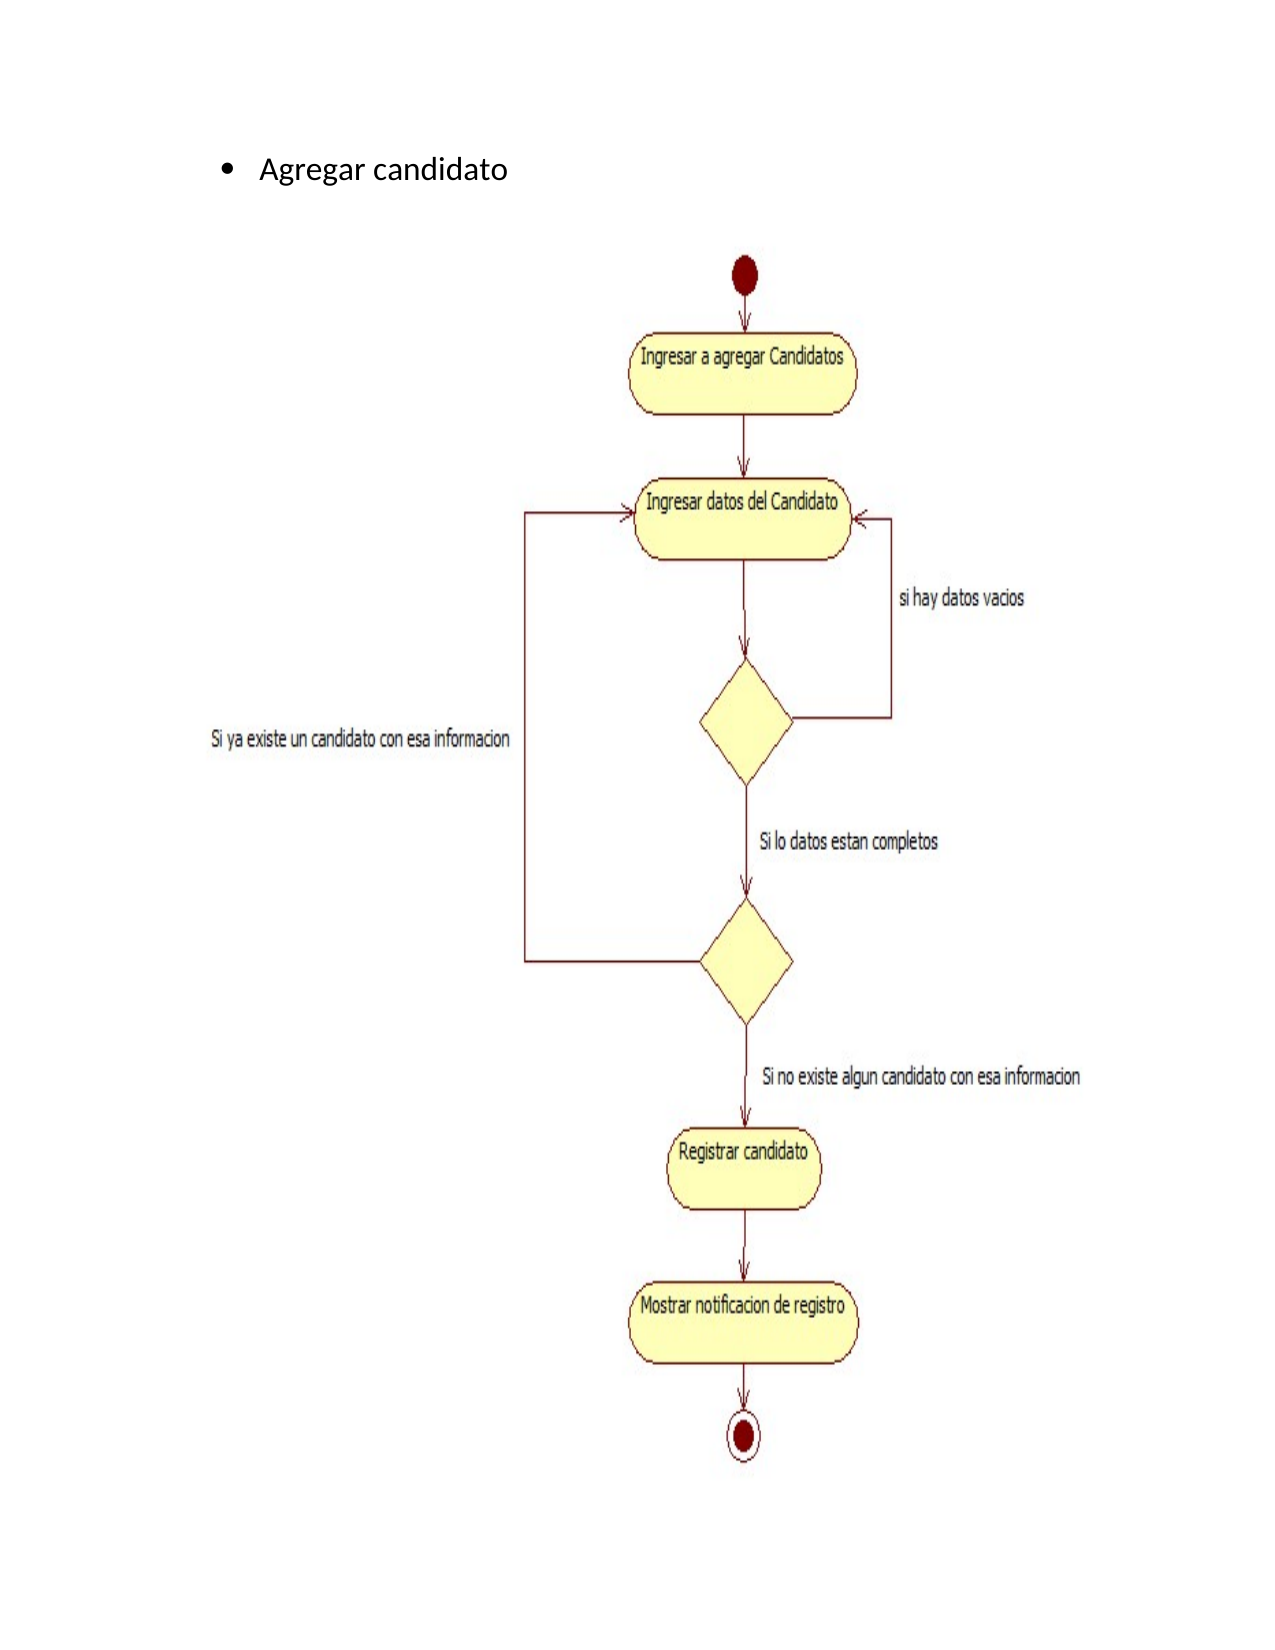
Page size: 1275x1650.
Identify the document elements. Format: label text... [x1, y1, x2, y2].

picture [186, 213, 1107, 1506]
list Agregar candidato [222, 148, 1098, 188]
